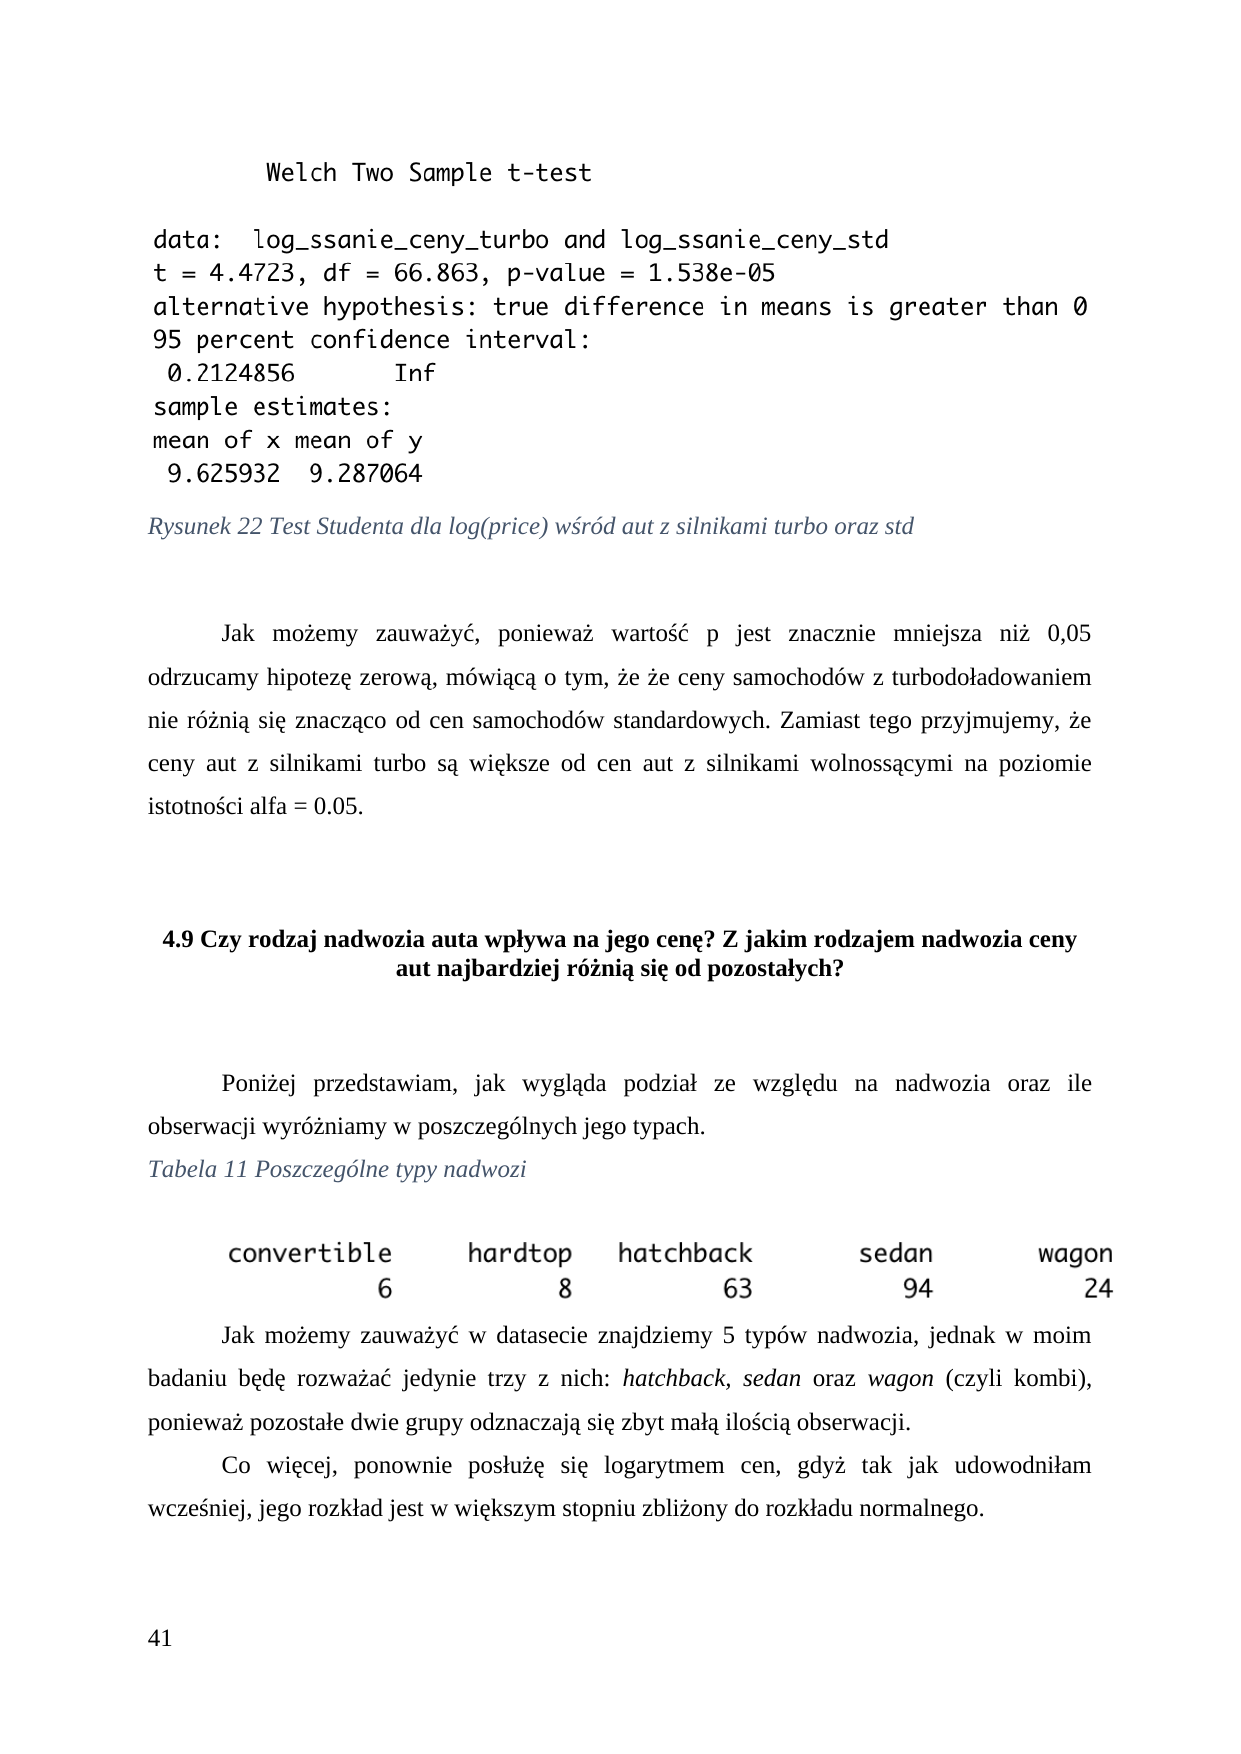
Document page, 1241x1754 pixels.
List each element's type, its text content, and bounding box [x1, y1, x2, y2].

text Jak możemy zauważyć w datasecie znajdziemy 5 typów nadwozia, jednak w moim badaniu będę rozważać jedynie trzy z nich: hatchback, sedan oraz wagon (czyli kombi), ponieważ pozostałe dwie grupy odznaczają się zbyt małą ilością obserwacji. [148, 1320, 1093, 1435]
picture [147, 147, 1092, 497]
text Poniżej przedstawiam, jak wygląda podział ze względu na nadwozia oraz ile obserwacji wyróżniamy w poszczególnych jego typach. [148, 1068, 1093, 1140]
text Co więcej, ponownie posłużę się logarytmem cen, gdyż tak jak udowodniłam wcześniej, jego rozkład jest w większym stopniu zbliżony do rozkładu normalnego. [148, 1450, 1093, 1522]
text Tabela 11 Poszczególne typy nadwozi [148, 1154, 1093, 1183]
text Jak możemy zauważyć, ponieważ wartość p jest znacznie mniejsza niż 0,05 odrzucamy hipotezę zerową, mówiącą o tym, że że ceny samochodów z turbodoładowaniem nie różnią się znacząco od cen samochodów standardowych. Zamiast tego przyjmujemy, że ceny aut z silnikami turbo są większe od cen aut z silnikami wolnossącymi na poziomie istotności alfa = 0.05. [148, 618, 1093, 820]
text Rysunek 22 Test Studenta dla log(price) wśród aut z silnikami turbo oraz std [148, 511, 1093, 540]
picture [221, 1218, 1140, 1306]
subtitle 4.9 Czy rodzaj nadwozia auta wpływa na jego cenę? Z jakim rodzajem nadwozia ceny aut najbardziej różnią się od pozostałych? [148, 924, 1093, 982]
